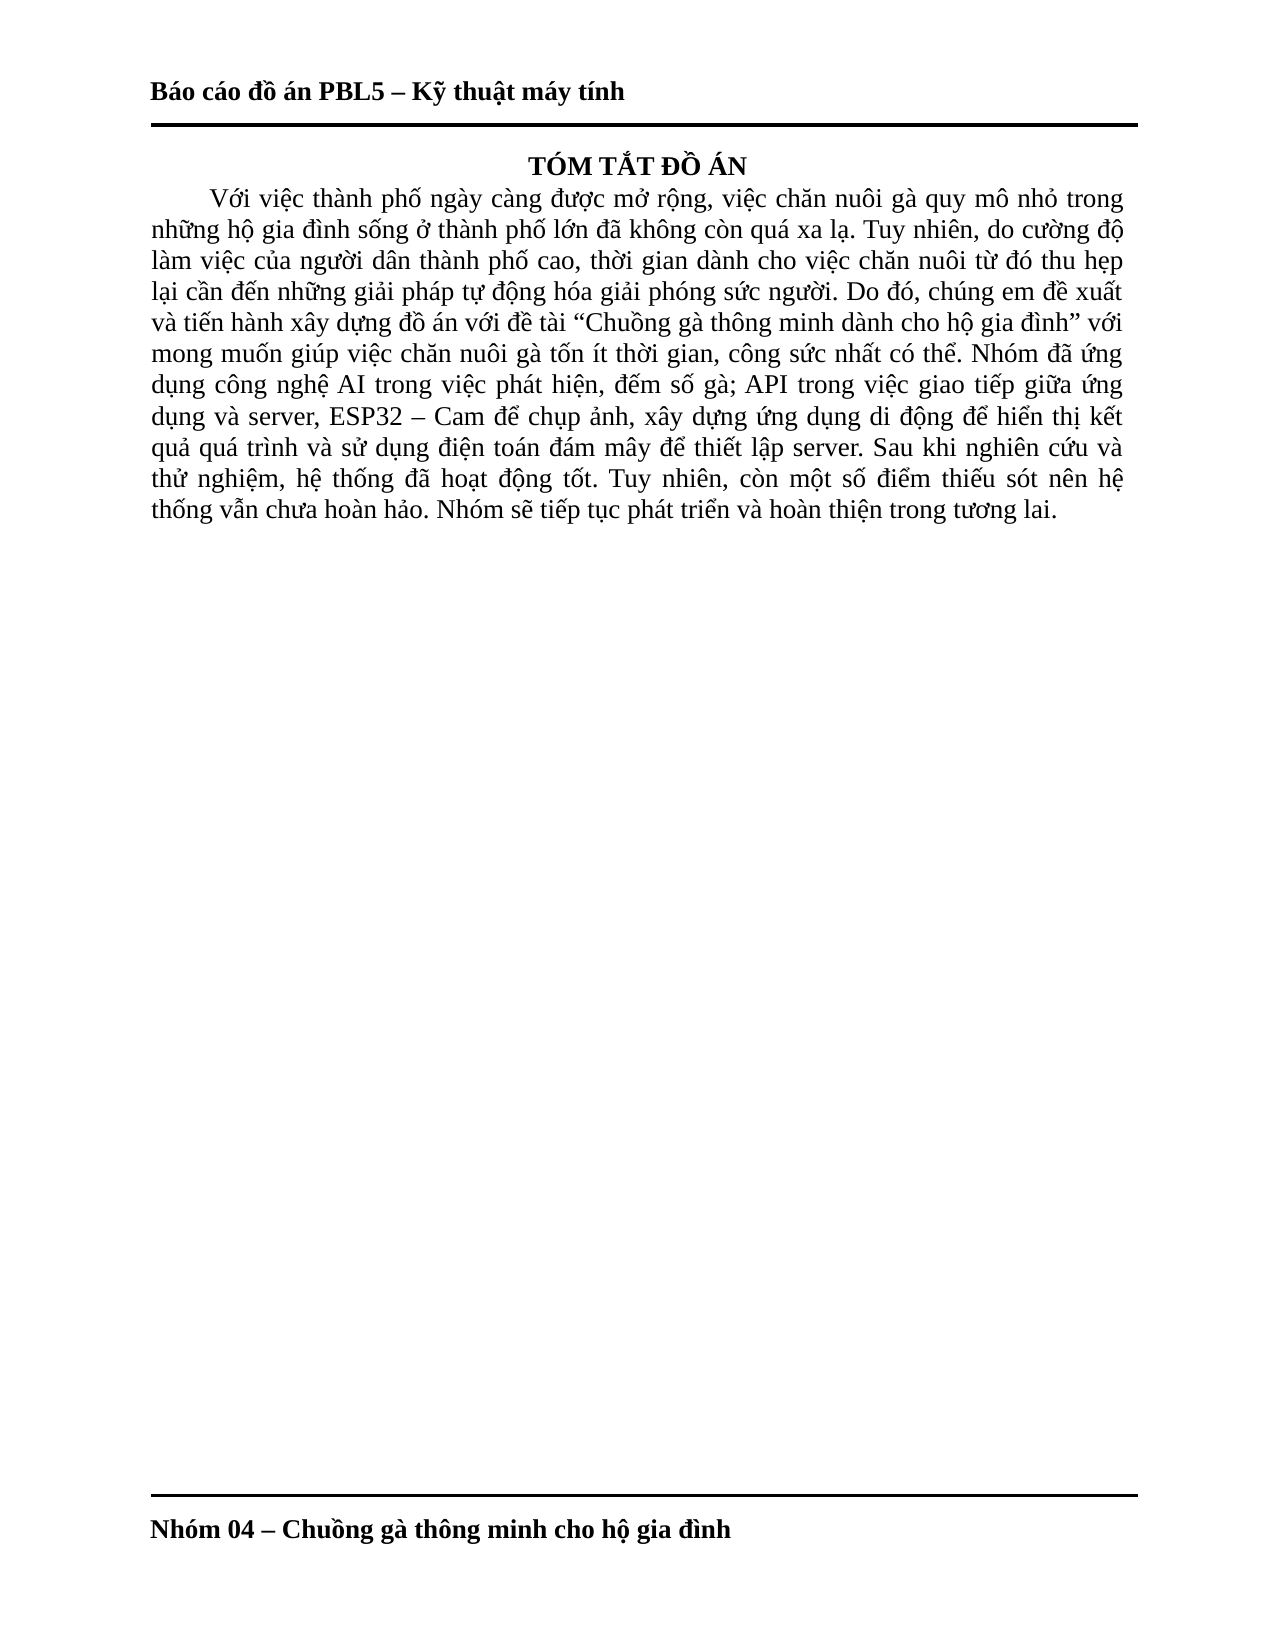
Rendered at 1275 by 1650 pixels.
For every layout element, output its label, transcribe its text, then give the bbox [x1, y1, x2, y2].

text Với việc thành phố ngày càng được mở rộng, việc chăn nuôi gà quy mô nhỏ trong những hộ gia đình sống ở thành phố lớn đã không còn quá xa lạ. Tuy nhiên, do cường độ làm việc của người dân thành phố cao, thời gian dành cho việc chăn nuôi từ đó thu hẹp lại cần đến những giải pháp tự động hóa giải phóng sức người. Do đó, chúng em đề xuất và tiến hành xây dựng đồ án với đề tài “Chuồng gà thông minh dành cho hộ gia đình” với mong muốn giúp việc chăn nuôi gà tốn ít thời gian, công sức nhất có thể. Nhóm đã ứng dụng công nghệ AI trong việc phát hiện, đếm số gà; API trong việc giao tiếp giữa ứng dụng và server, ESP32 – Cam để chụp ảnh, xây dựng ứng dụng di động để hiển thị kết quả quá trình và sử dụng điện toán đám mây để thiết lập server. Sau khi nghiên cứu và thử nghiệm, hệ thống đã hoạt động tốt. Tuy nhiên, còn một số điểm thiếu sót nên hệ thống vẫn chưa hoàn hảo. Nhóm sẽ tiếp tục phát triển và hoàn thiện trong tương lai. [151, 182, 1125, 524]
text TÓM TẮT ĐỒ ÁN [150, 150, 1125, 181]
